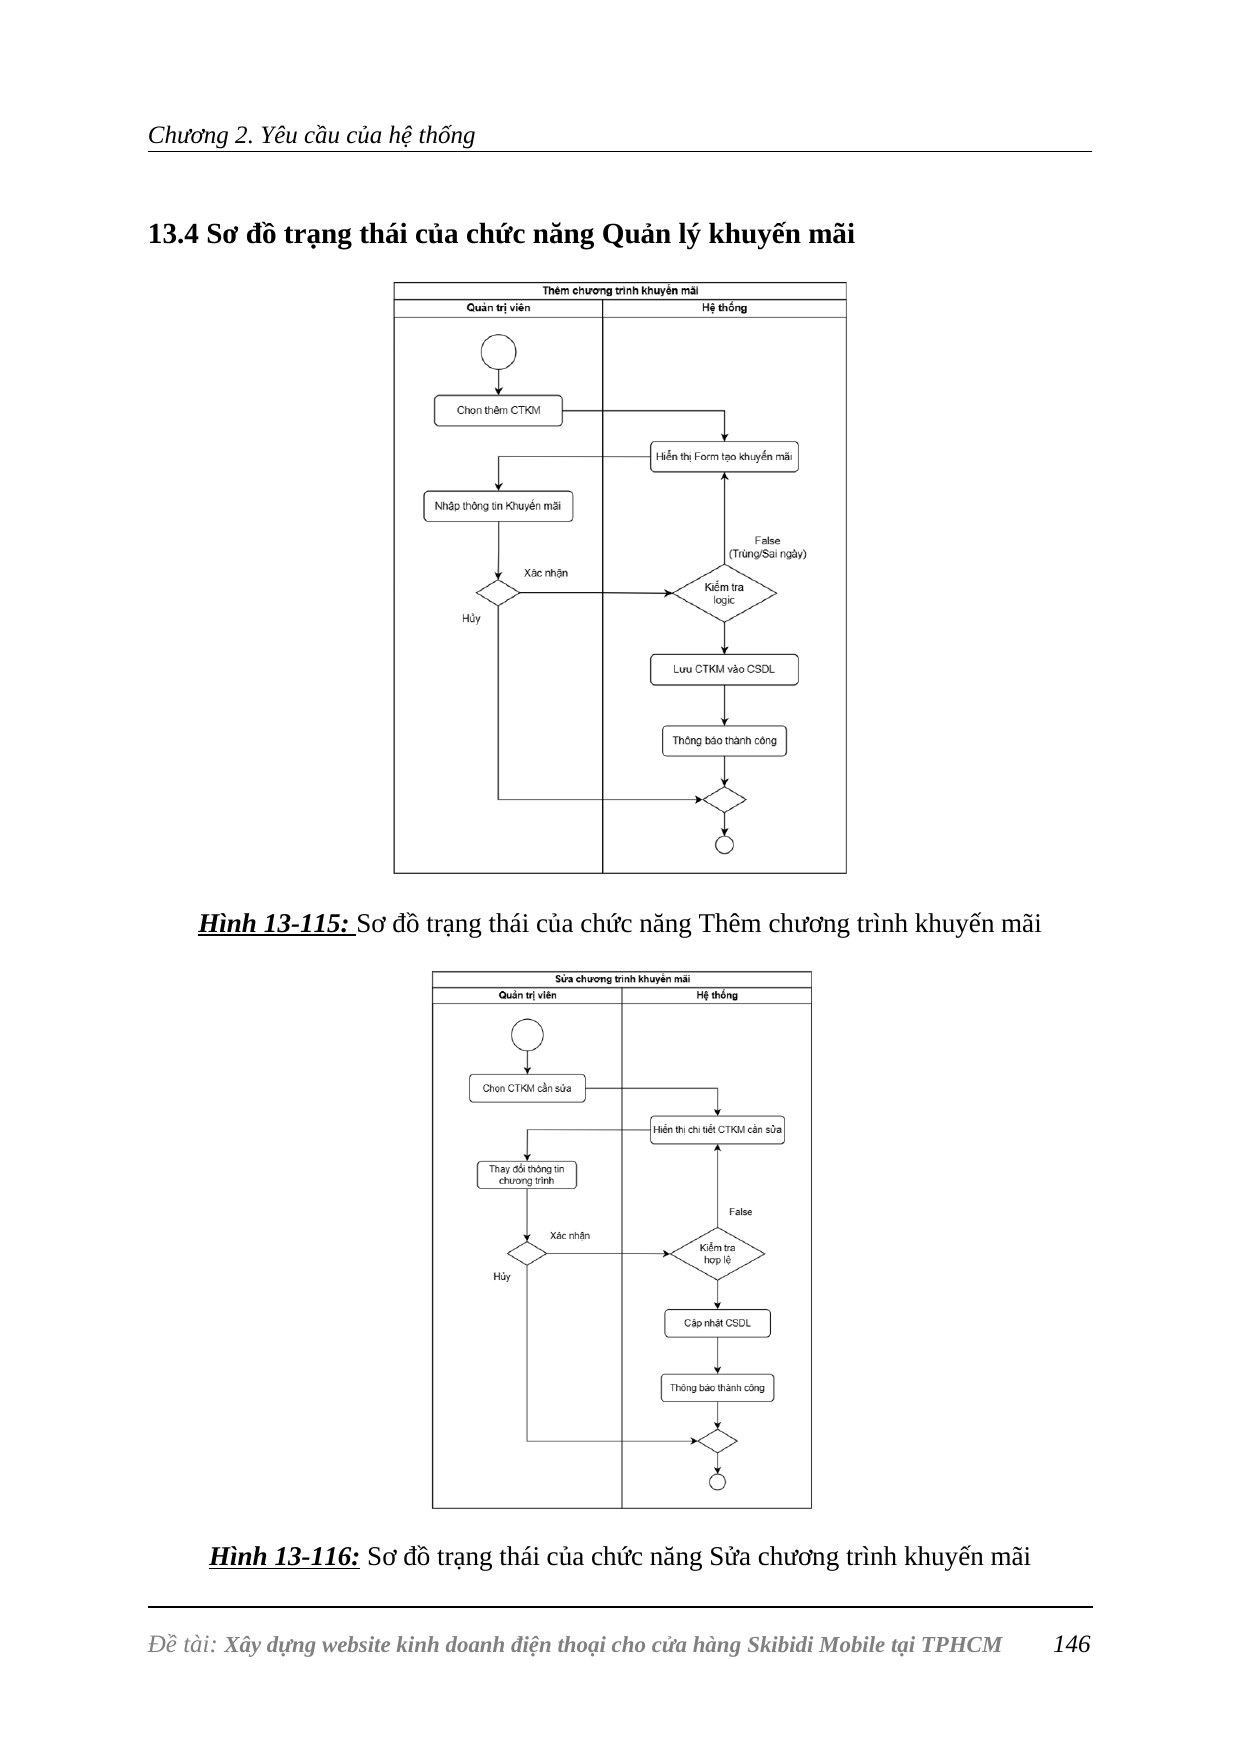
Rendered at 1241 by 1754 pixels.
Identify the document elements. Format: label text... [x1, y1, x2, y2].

picture [390, 277, 850, 880]
subtitle Sơ đồ trạng thái của chức năng Quản lý khuyến mãi [148, 207, 1092, 253]
picture [427, 966, 814, 1513]
